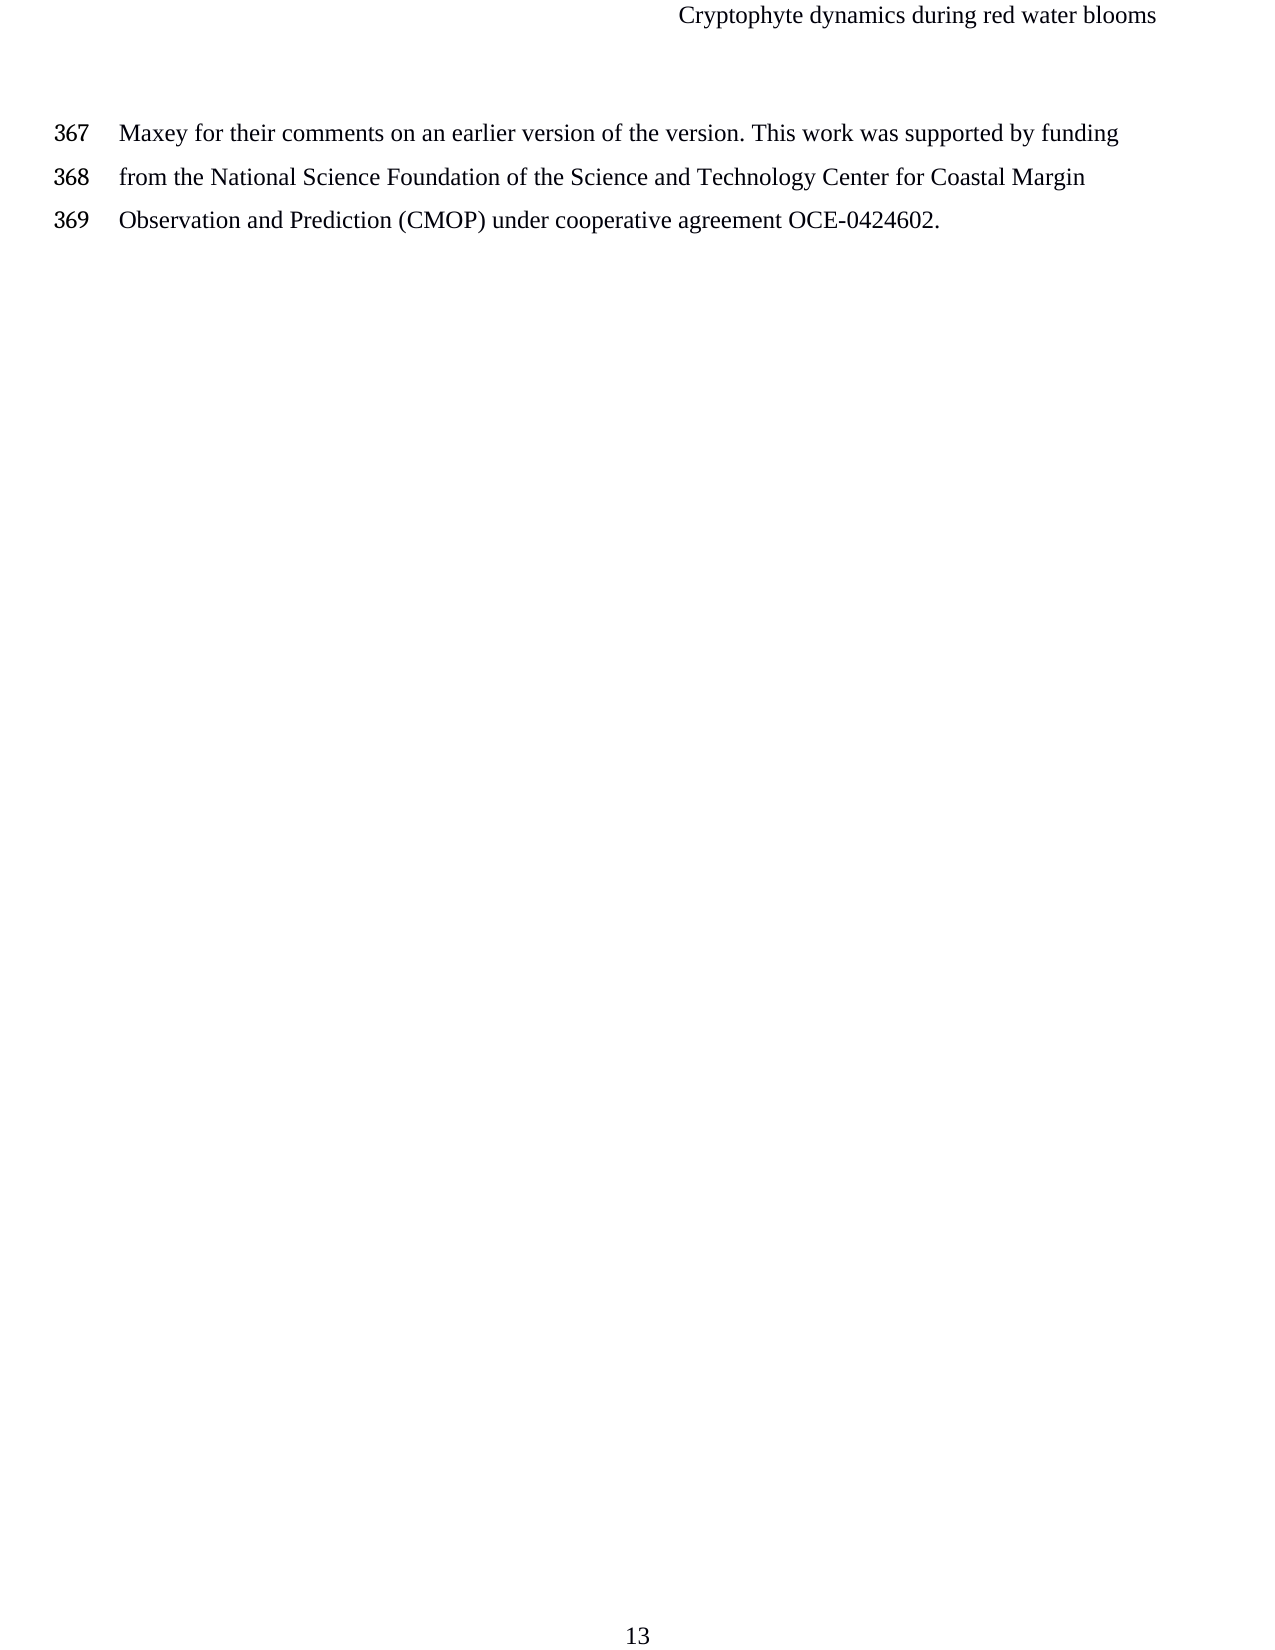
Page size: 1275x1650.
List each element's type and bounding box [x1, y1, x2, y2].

text [118, 118, 1156, 233]
